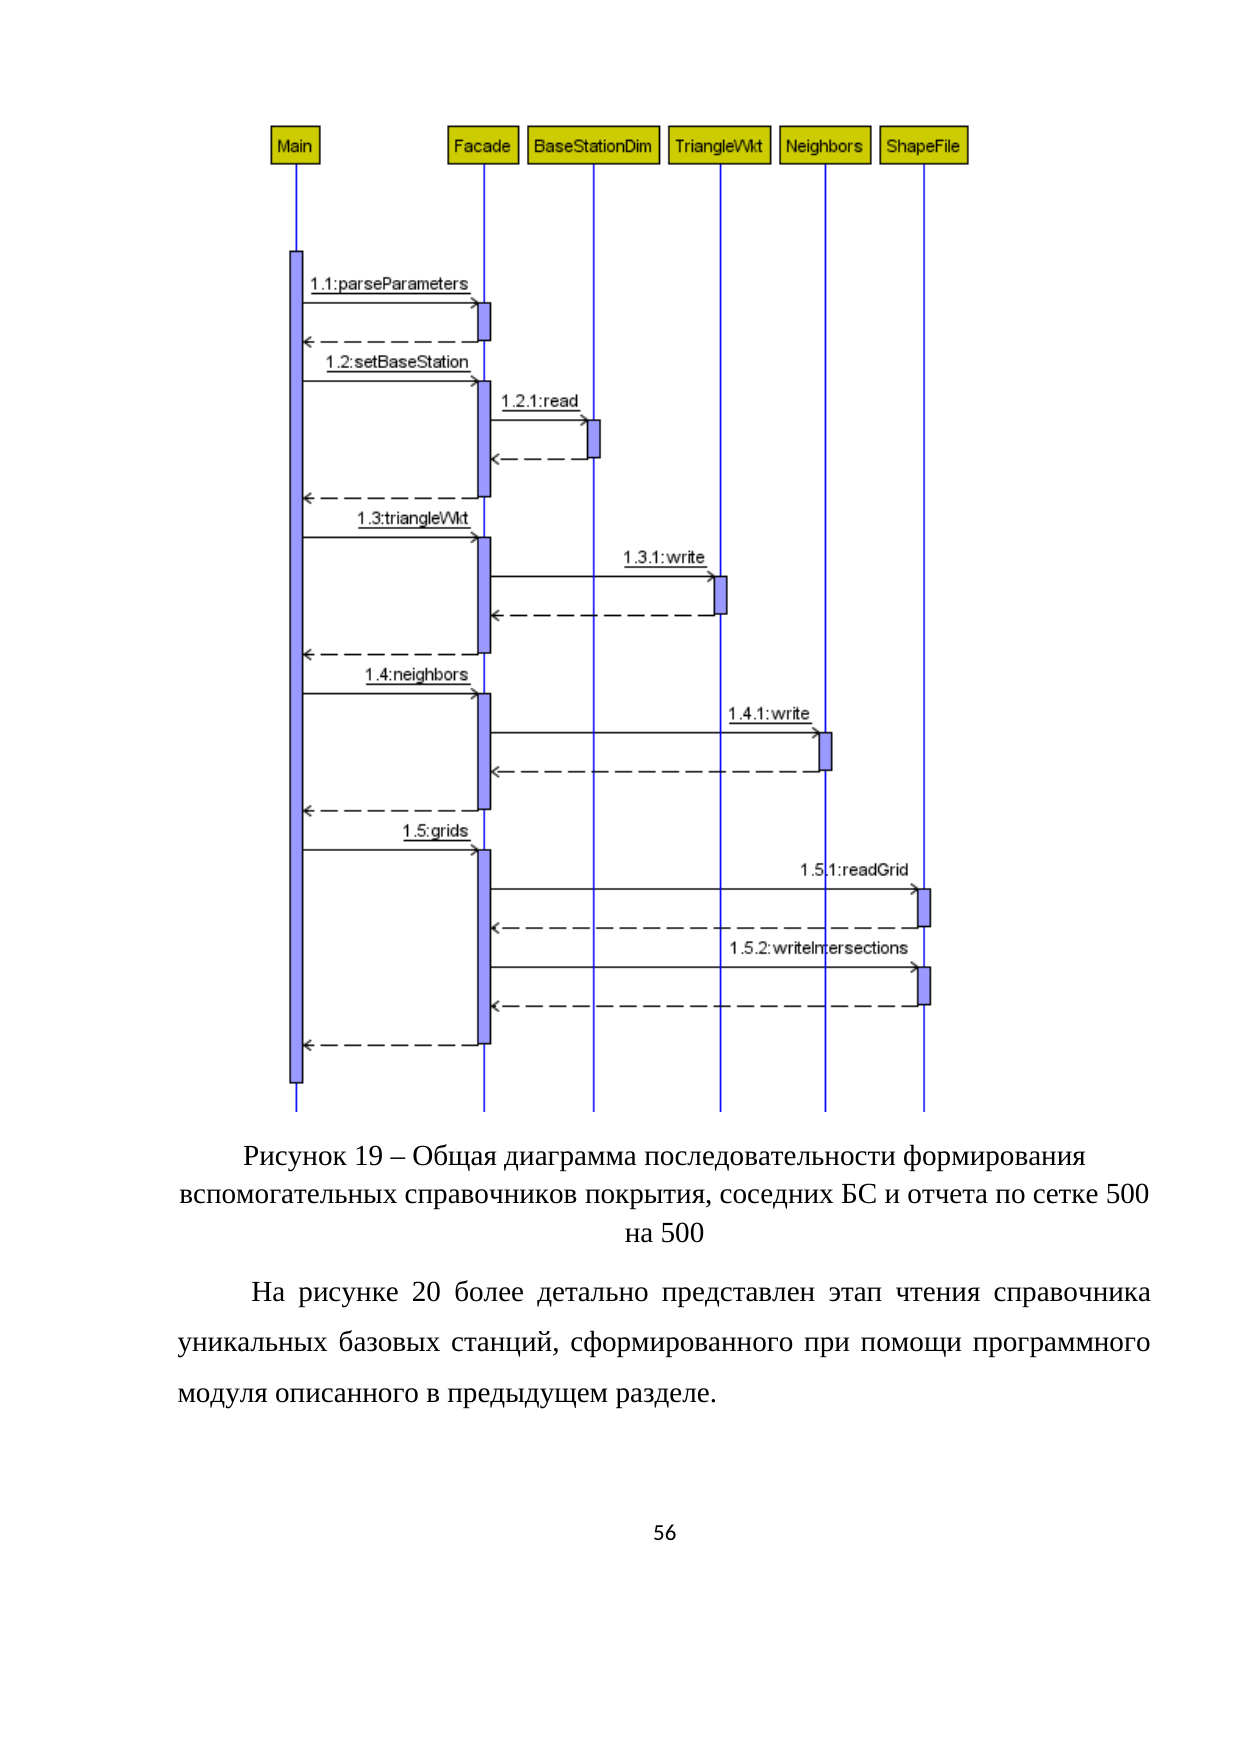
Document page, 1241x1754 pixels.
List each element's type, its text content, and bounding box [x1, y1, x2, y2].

text На рисунке 20 более детально представлен этап чтения справочника уникальных базовых станций, сформированного при помощи программного модуля описанного в предыдущем разделе. [177, 1274, 1152, 1408]
picture [263, 118, 1066, 1112]
text Рисунок 19 – Общая диаграмма последовательности формирования вспомогательных справочников покрытия, соседних БС и отчета по сетке 500 на 500 [177, 1138, 1152, 1248]
